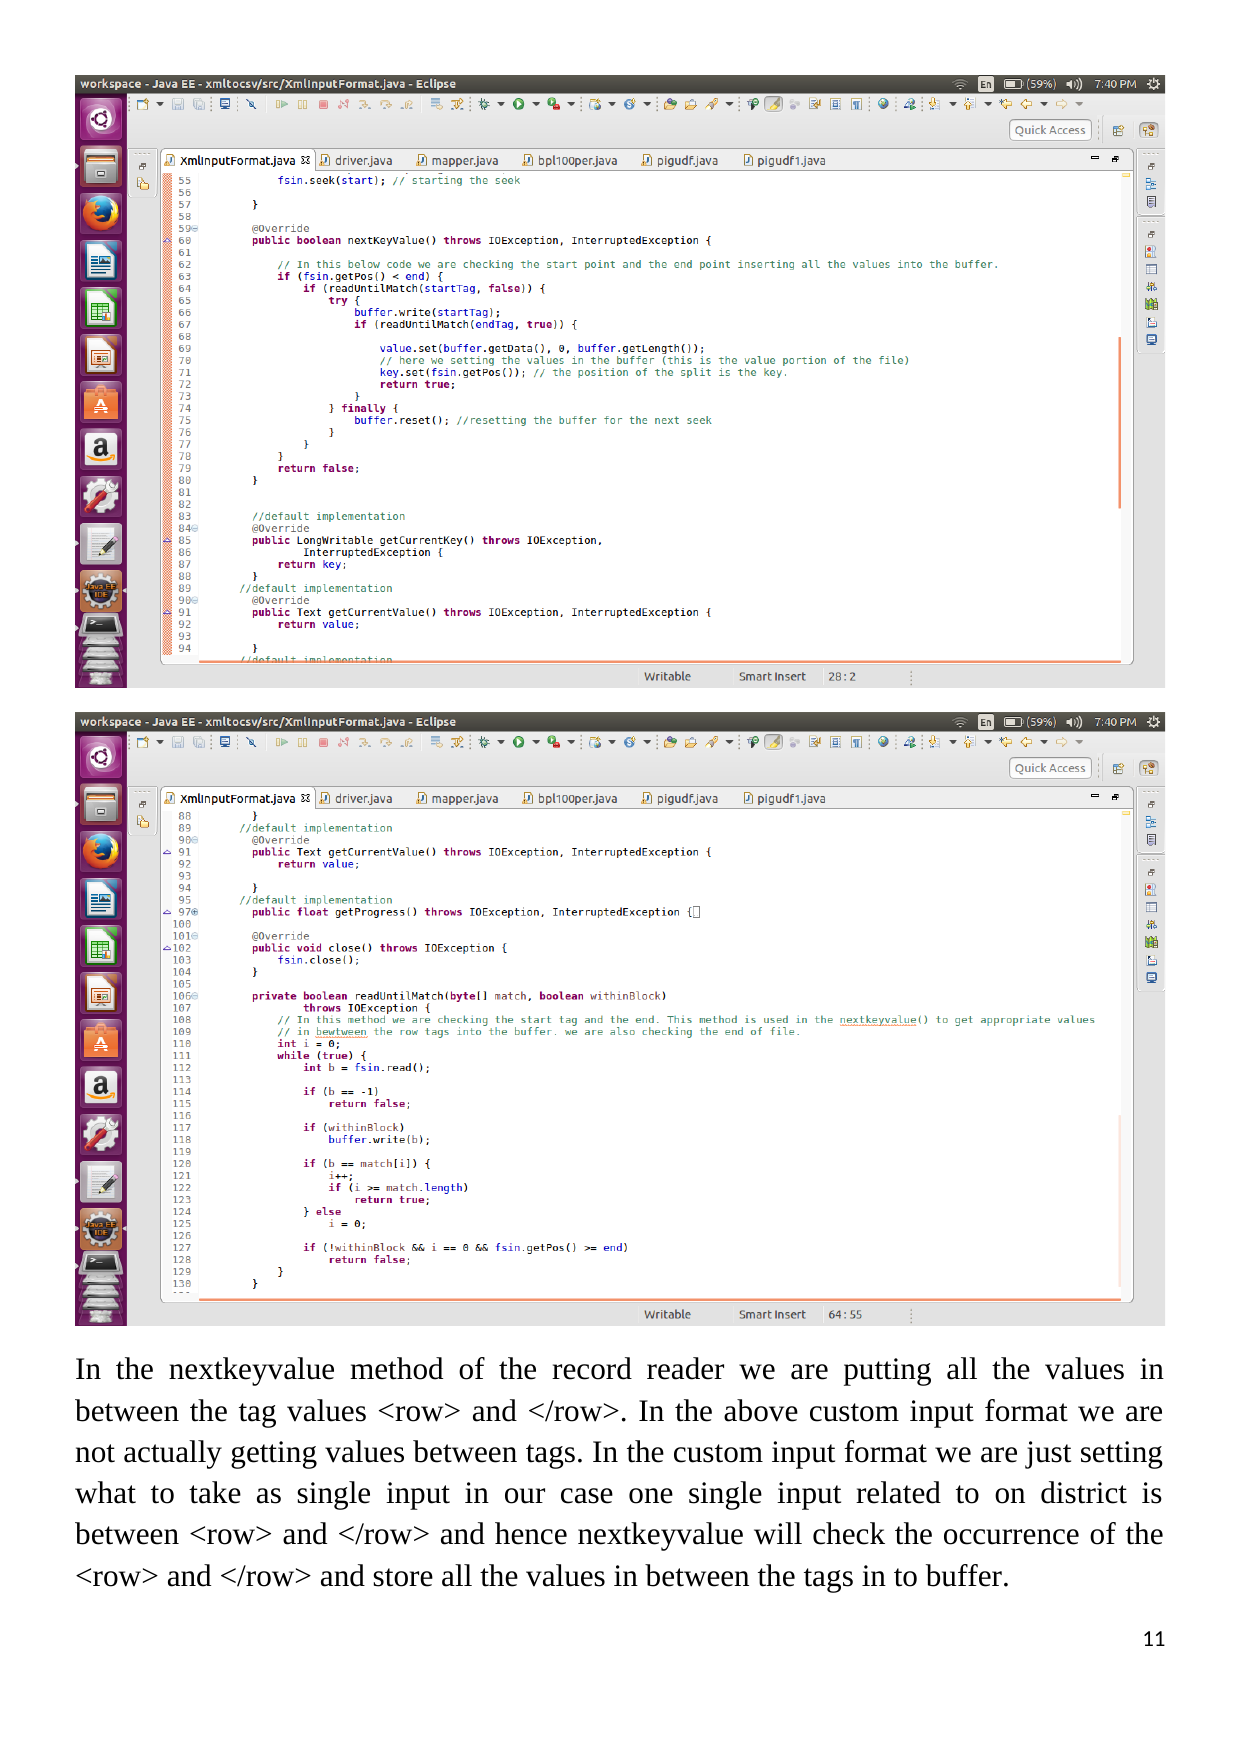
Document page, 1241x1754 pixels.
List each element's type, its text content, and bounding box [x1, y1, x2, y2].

picture [75, 712, 1166, 1326]
text In the nextkeyvalue method of the record reader we are putting all the values in between the tag values <row> and </row>. In the above custom input format we are not actually getting values between tags. In the custom input format we are just setting what to take as single input in our case one single input related to on district is between <row> and </row> and hence nextkeyvalue will check the occurrence of the <row> and </row> and store all the values in between the tags in to buffer. [75, 1351, 1165, 1593]
picture [75, 75, 1166, 688]
